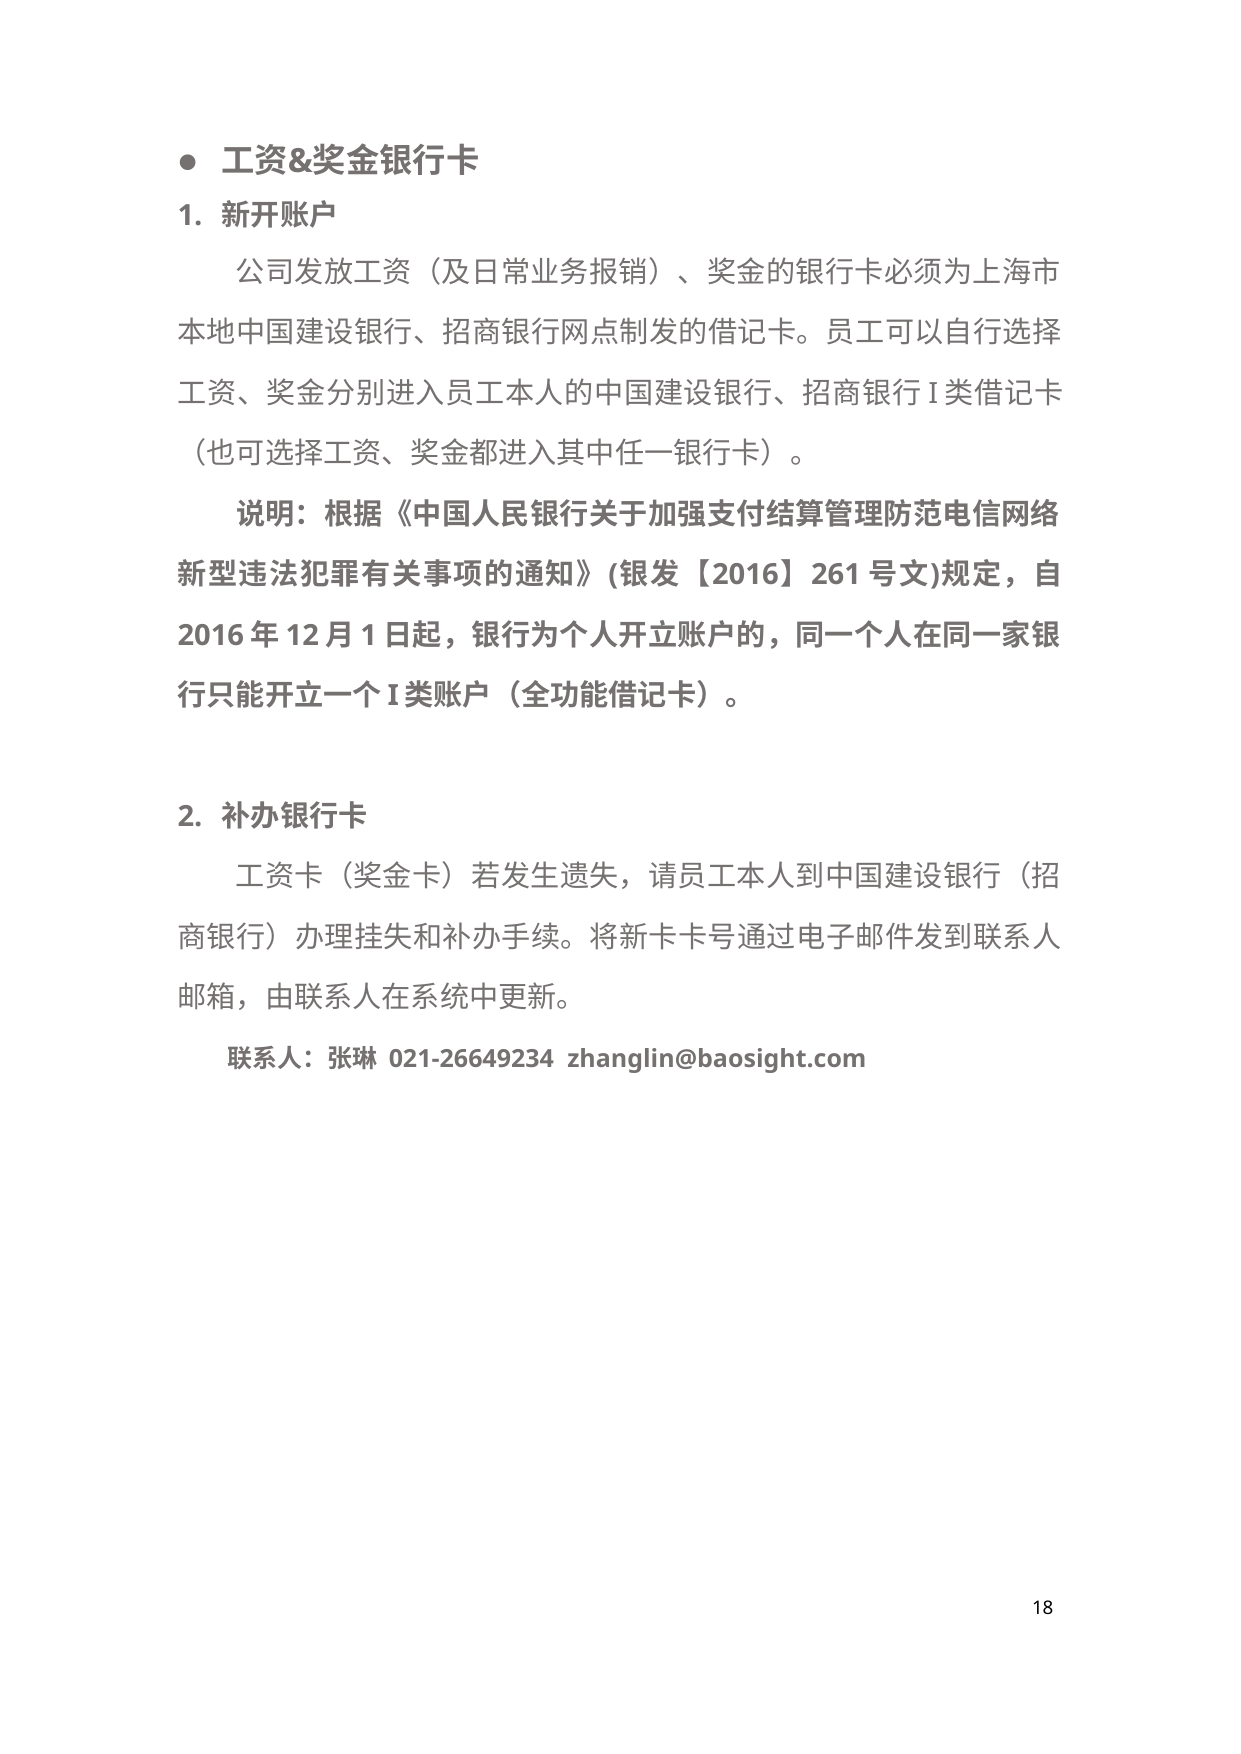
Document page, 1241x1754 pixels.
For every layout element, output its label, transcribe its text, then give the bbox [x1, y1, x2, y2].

text 说明：根据《中国人民银行关于加强支付结算管理防范电信网络新型违法犯罪有关事项的通知》(银发【2016】261号文)规定，自2016年12月1日起，银行为个人开立账户的，同一个人在同一家银行只能开立一个I类账户（全功能借记卡）。 [177, 476, 1063, 717]
list 补办银行卡 [177, 778, 1063, 838]
text 公司发放工资（及日常业务报销）、奖金的银行卡必须为上海市本地中国建设银行、招商银行网点制发的借记卡。员工可以自行选择工资、奖金分别进入员工本人的中国建设银行、招商银行I类借记卡（也可选择工资、奖金都进入其中任一银行卡）。 [177, 234, 1063, 295]
list 新开账户 [177, 182, 1063, 234]
text 工资卡（奖金卡）若发生遗失，请员工本人到中国建设银行（招商银行）办理挂失和补办手续。将新卡卡号通过电子邮件发到联系人邮箱，由联系人在系统中更新。 [177, 838, 1063, 1019]
subtitle 工资&奖金银行卡 [177, 130, 1063, 182]
text 联系人：张琳 021-26649234 zhanglin@baosight.com [177, 1019, 1063, 1080]
text 公司发放工资（及日常业务报销）、奖金的银行卡必须为上海市本地中国建设银行、招商银行网点制发的借记卡。员工可以自行选择工资、奖金分别进入员工本人的中国建设银行、招商银行I类借记卡（也可选择工资、奖金都进入其中任一银行卡）。 [177, 355, 1063, 476]
